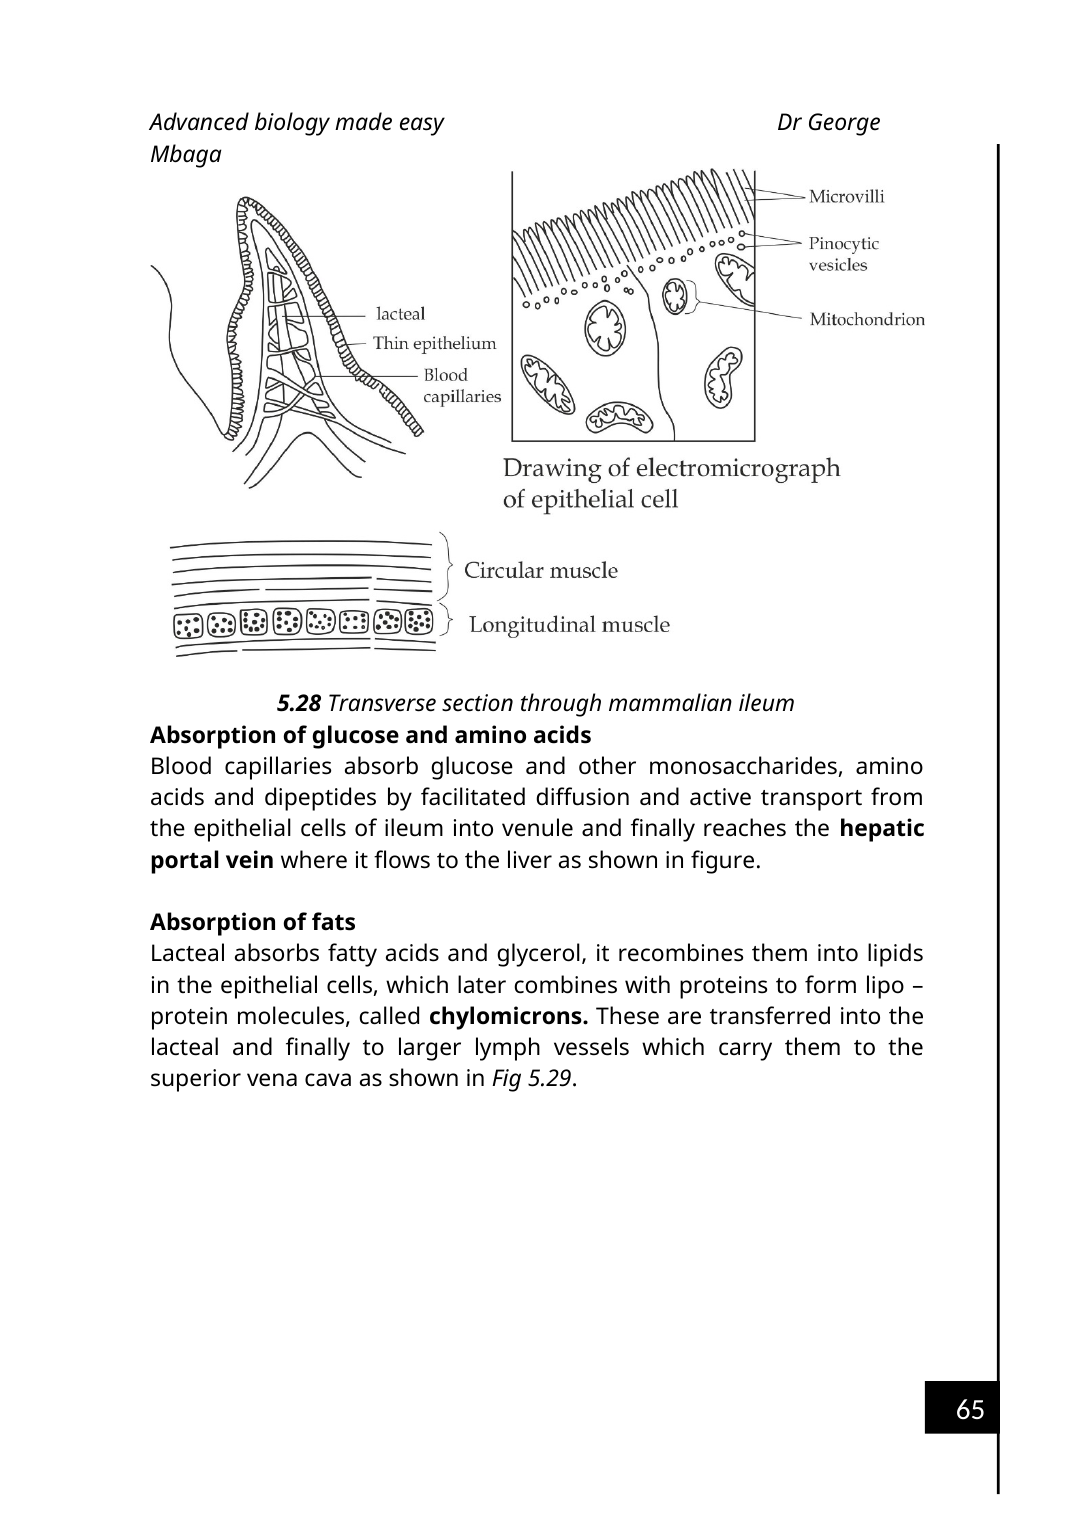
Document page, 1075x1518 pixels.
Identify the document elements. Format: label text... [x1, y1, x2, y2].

picture [150, 168, 925, 657]
text 5.28 Transverse section through mammalian ileum [150, 687, 925, 719]
text Absorption of fats [150, 906, 925, 937]
text Blood capillaries absorb glucose and other monosaccharides, amino acids and dipeptides by facilitated diffusion and active transport from the epithelial cells of ileum into venule and finally reaches the hepatic portal vein where it flows to the liver as shown in figure. [150, 750, 925, 875]
text Lacteal absorbs fatty acids and glycerol, it recombines them into lipids in the epithelial cells, which later combines with proteins to form lipo – protein molecules, called chylomicrons. These are transferred into the lacteal and finally to larger lymph vessels which carry them to the superior vena cava as shown in Fig 5.29. [150, 937, 925, 1094]
text Absorption of glucose and amino acids [150, 719, 925, 750]
